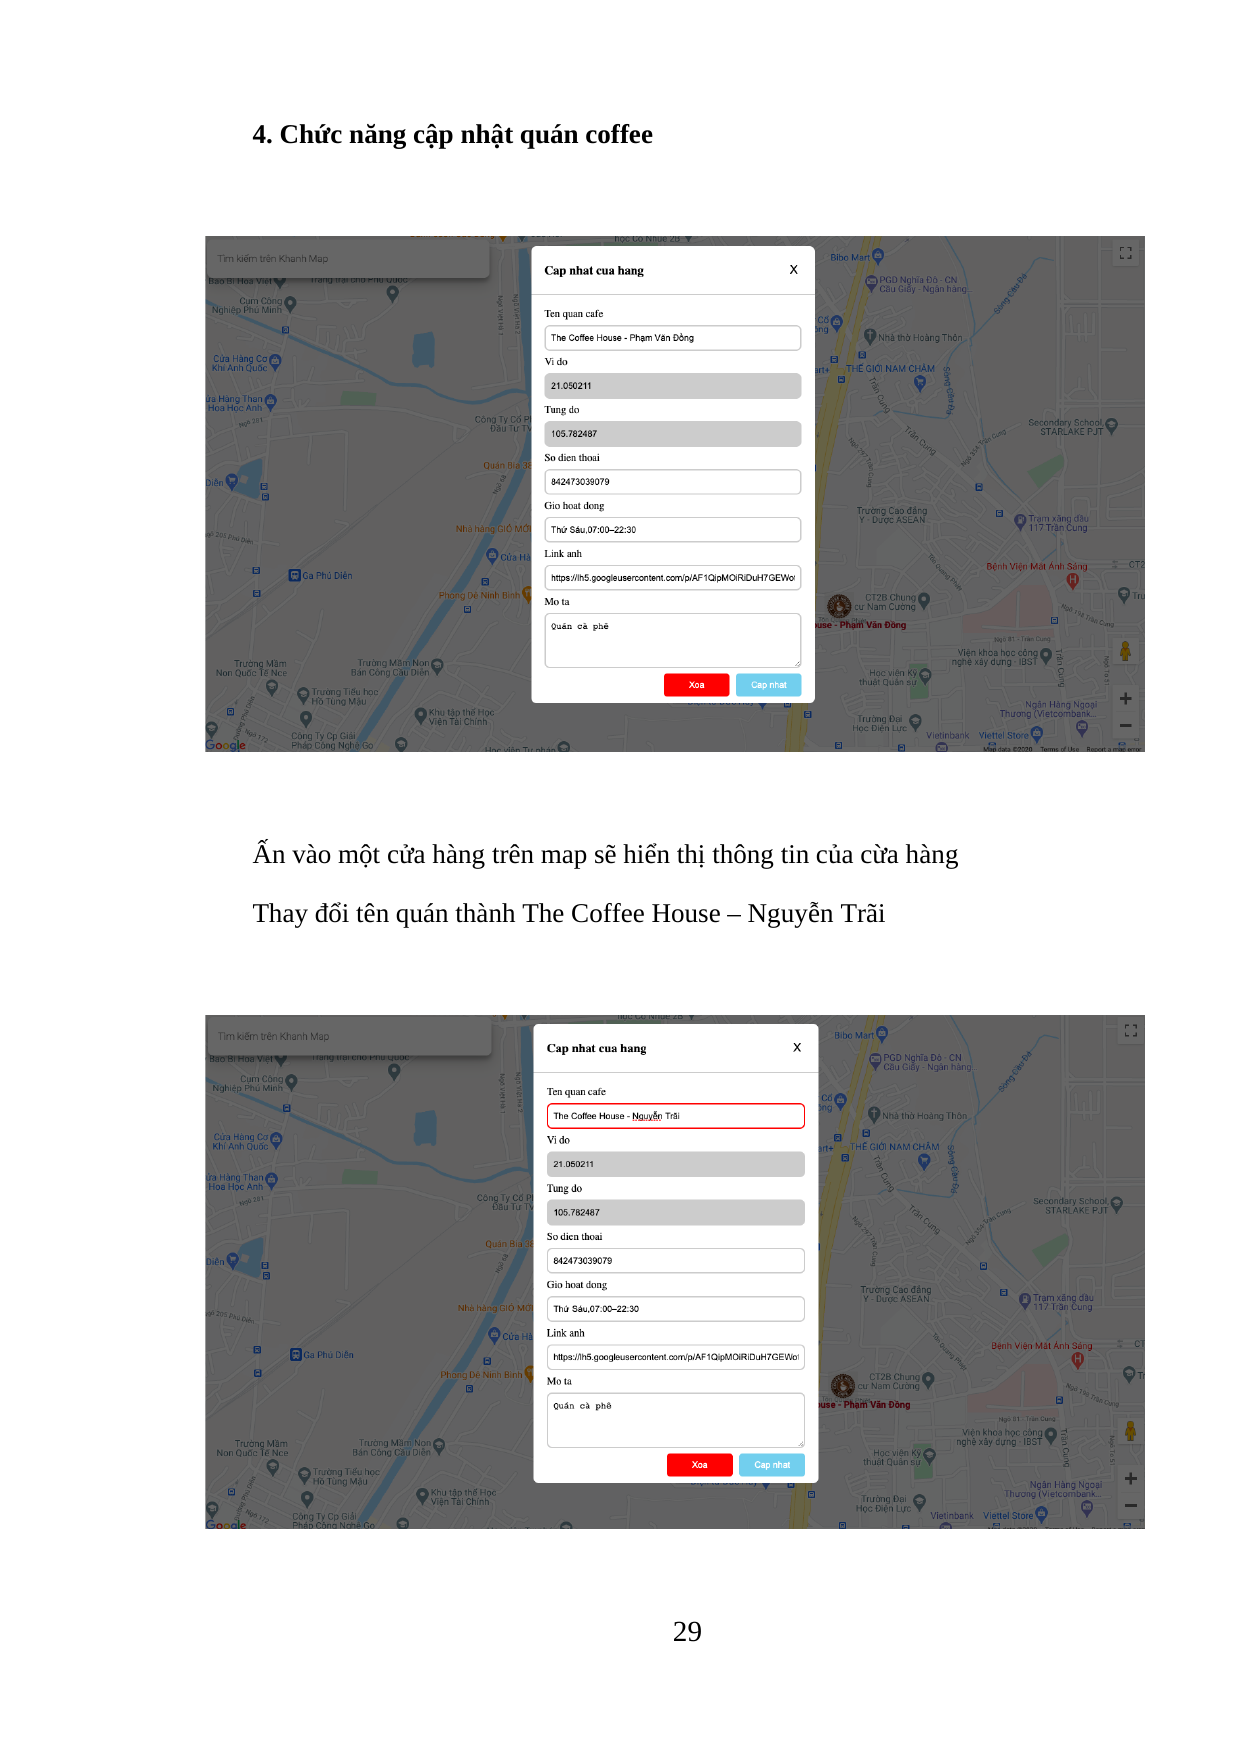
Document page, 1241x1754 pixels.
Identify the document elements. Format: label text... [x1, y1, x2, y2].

text Ấn vào một cửa hàng trên map sẽ hiển thị thông tin của cừa hàng [177, 838, 1122, 869]
text Thay đổi tên quán thành The Coffee House – Nguyễn Trãi [177, 897, 1122, 929]
picture [205, 1015, 1145, 1529]
picture [205, 236, 1145, 752]
text 4. Chức năng cập nhật quán coffee [177, 118, 1122, 149]
